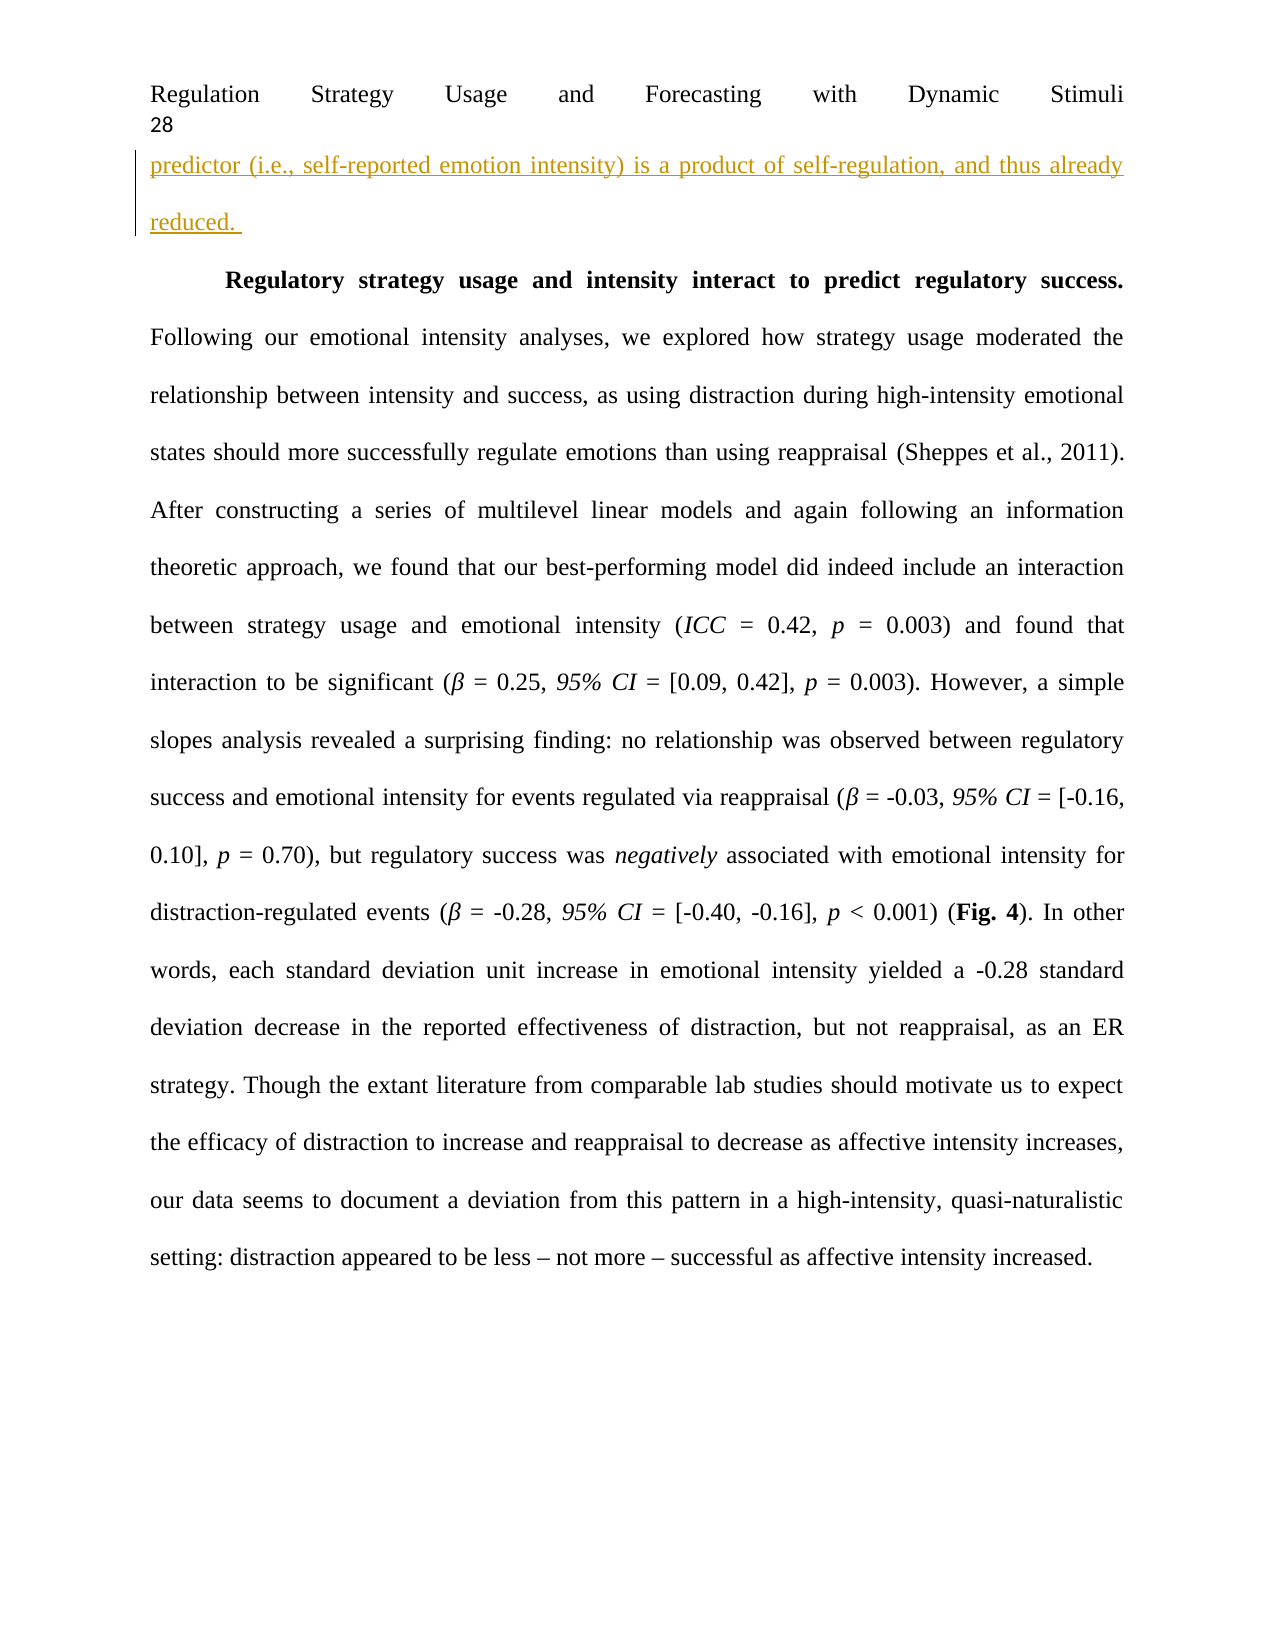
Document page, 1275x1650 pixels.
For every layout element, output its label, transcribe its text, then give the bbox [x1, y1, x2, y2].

text Regulatory strategy usage and intensity interact to predict regulatory success. Following our emotional intensity analyses, we explored how strategy usage moderated the relationship between intensity and success, as using distraction during high-intensity emotional states should more successfully regulate emotions than using reappraisal (Sheppes et al., 2011). After constructing a series of multilevel linear models and again following an information theoretic approach, we found that our best-performing model did indeed include an interaction between strategy usage and emotional intensity (ICC = 0.42, p = 0.003) and found that interaction to be significant (β = 0.25, 95% CI = [0.09, 0.42], p = 0.003). However, a simple slopes analysis revealed a surprising finding: no relationship was observed between regulatory success and emotional intensity for events regulated via reappraisal (β = -0.03, 95% CI = [-0.16, 0.10], p = 0.70), but regulatory success was negatively associated with emotional intensity for distraction-regulated events (β = -0.28, 95% CI = [-0.40, -0.16], p < 0.001) (Fig. 4). In other words, each standard deviation unit increase in emotional intensity yielded a -0.28 standard deviation decrease in the reported effectiveness of distraction, but not reappraisal, as an ER strategy. Though the extant literature from comparable lab studies should motivate us to expect the efficacy of distraction to increase and reappraisal to decrease as affective intensity increases, our data seems to document a deviation from this pattern in a high-intensity, quasi-naturalistic setting: distraction appeared to be less – not more – successful as affective intensity increased. [150, 265, 1125, 1271]
